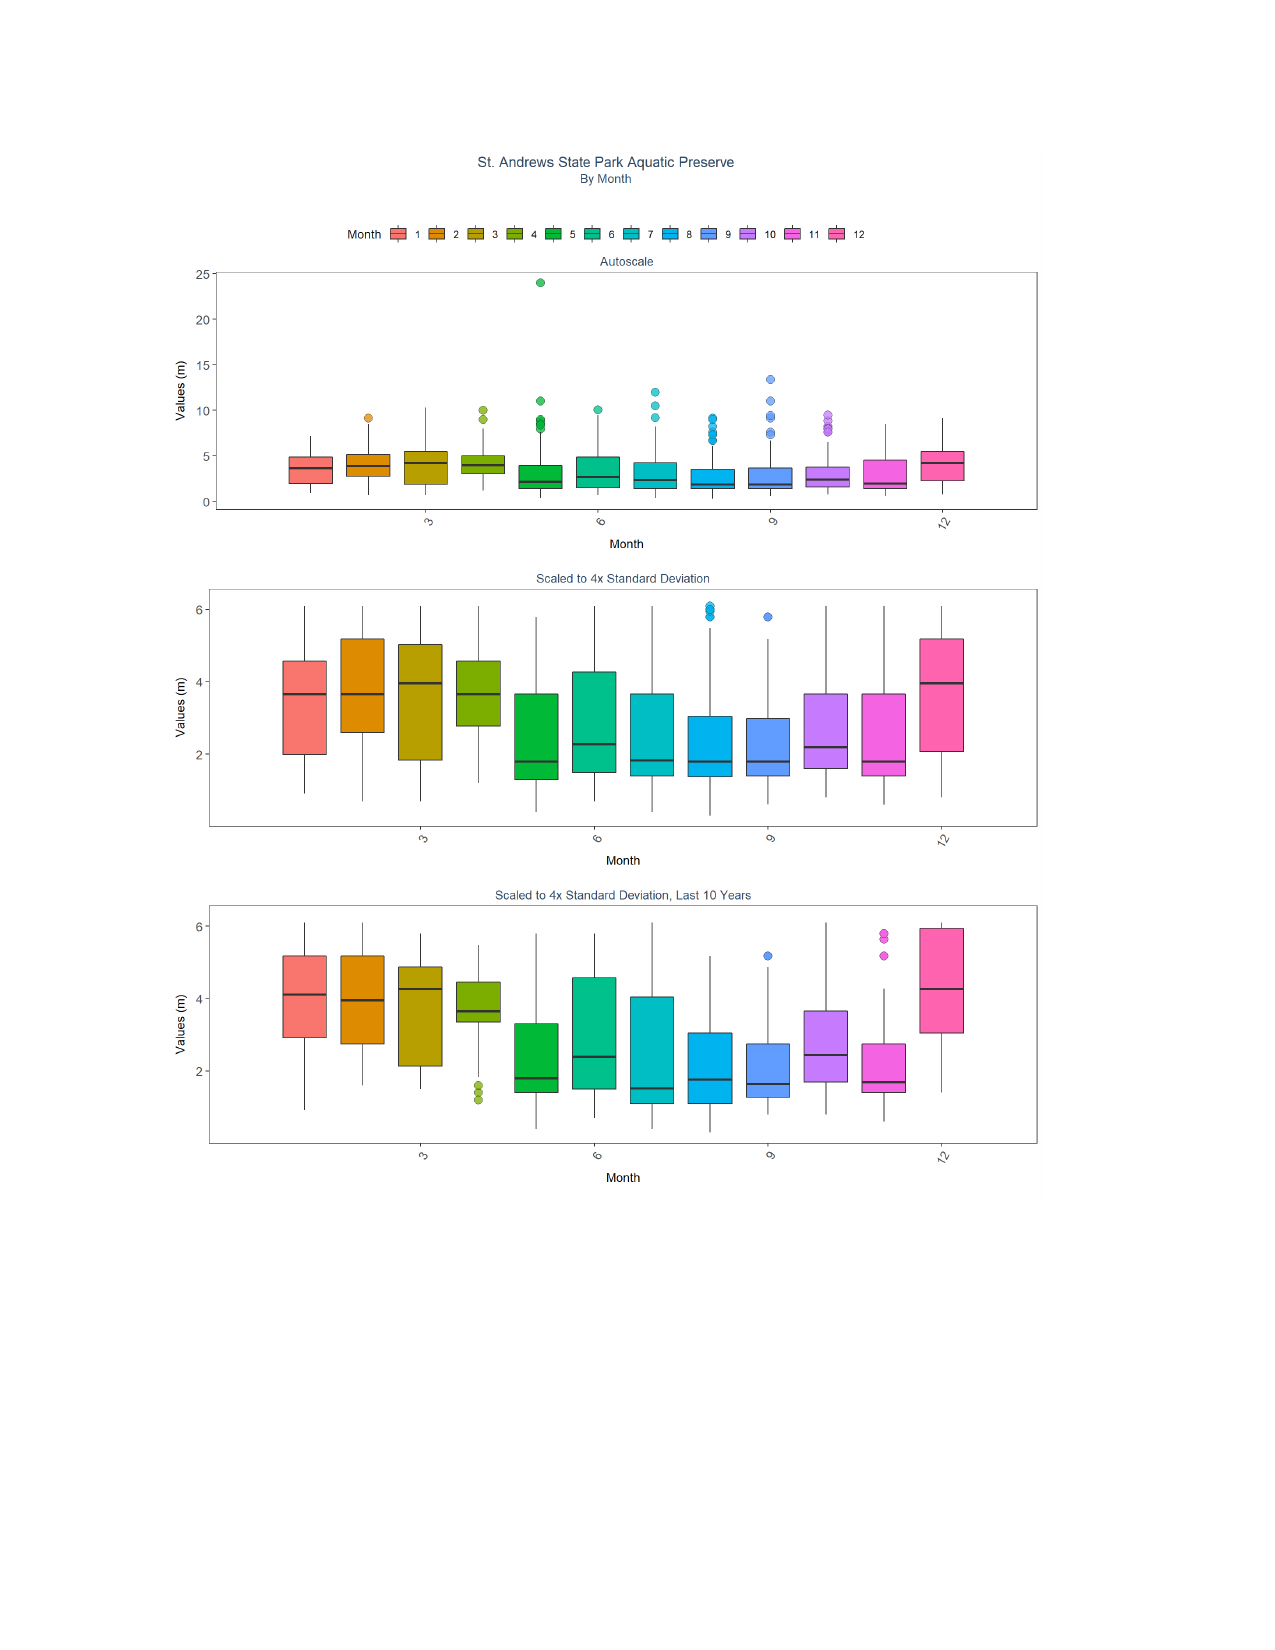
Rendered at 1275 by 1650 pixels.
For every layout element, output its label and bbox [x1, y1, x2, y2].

picture [168, 150, 1044, 1200]
